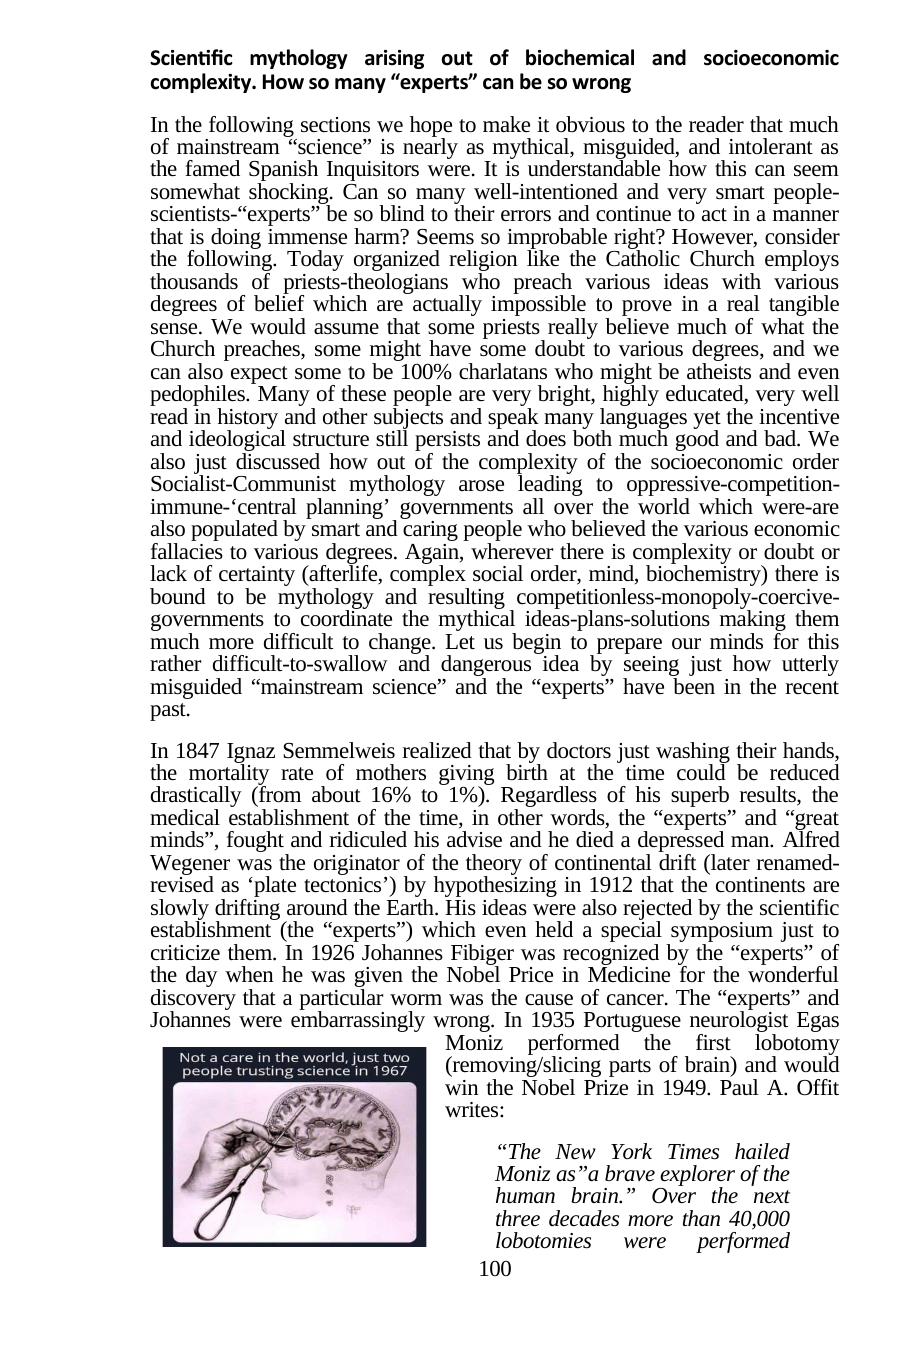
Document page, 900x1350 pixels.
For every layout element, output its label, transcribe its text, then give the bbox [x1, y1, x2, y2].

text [200, 1142, 790, 1254]
picture [162, 1047, 427, 1247]
subtitle Scientific mythology arising out of biochemical and socioeconomic complexity. How so many “experts” can be so wrong [150, 45, 840, 96]
text In 1847 Ignaz Semmelweis realized that by doctors just washing their hands, the mortality rate of mothers giving birth at the time could be reduced drastically (from about 16% to 1%). Regardless of his superb results, the medical establishment of the time, in other words, the “experts” and “great minds”, fought and ridiculed his advise and he died a depressed man. Alfred Wegener was the originator of the theory of continental drift (later renamed-revised as ‘plate tectonics’) by hypothesizing in 1912 that the continents are slowly drifting around the Earth. His ideas were also rejected by the scientific establishment (the “experts”) which even held a special symposium just to criticize them. In 1926 Johannes Fibiger was recognized by the “experts” of the day when he was given the Nobel Price in Medicine for the wonderful discovery that a particular worm was the cause of cancer. The “experts” and Johannes were embarrassingly wrong. In 1935 Portuguese neurologist Egas Moniz performed the first lobotomy (removing/slicing parts of brain) and would win the Nobel Prize in 1949. Paul A. Offit writes: [150, 740, 840, 1123]
text In the following sections we hope to make it obvious to the reader that much of mainstream “science” is nearly as mythical, misguided, and intolerant as the famed Spanish Inquisitors were. It is understandable how this can seem somewhat shocking. Can so many well-intentioned and very smart people-scientists-“experts” be so blind to their errors and continue to act in a manner that is doing immense harm? Seems so improbable right? However, consider the following. Today organized religion like the Catholic Church employs thousands of priests-theologians who preach various ideas with various degrees of belief which are actually impossible to prove in a real tangible sense. We would assume that some priests really believe much of what the Church preaches, some might have some doubt to various degrees, and we can also expect some to be 100% charlatans who might be atheists and even pedophiles. Many of these people are very bright, highly educated, very well read in history and other subjects and speak many languages yet the incentive and ideological structure still persists and does both much good and bad. We also just discussed how out of the complexity of the socioeconomic order Socialist-Communist mythology arose leading to oppressive-competition-immune-‘central planning’ governments all over the world which were-are also populated by smart and caring people who believed the various economic fallacies to various degrees. Again, wherever there is complexity or doubt or lack of certainty (afterlife, complex social order, mind, biochemistry) there is bound to be mythology and resulting competitionless-monopoly-coercive-governments to coordinate the mythical ideas-plans-solutions making them much more difficult to change. Let us begin to prepare our minds for this rather difficult-to-swallow and dangerous idea by seeing just how utterly misguided “mainstream science” and the “experts” have been in the recent past. [150, 114, 840, 722]
